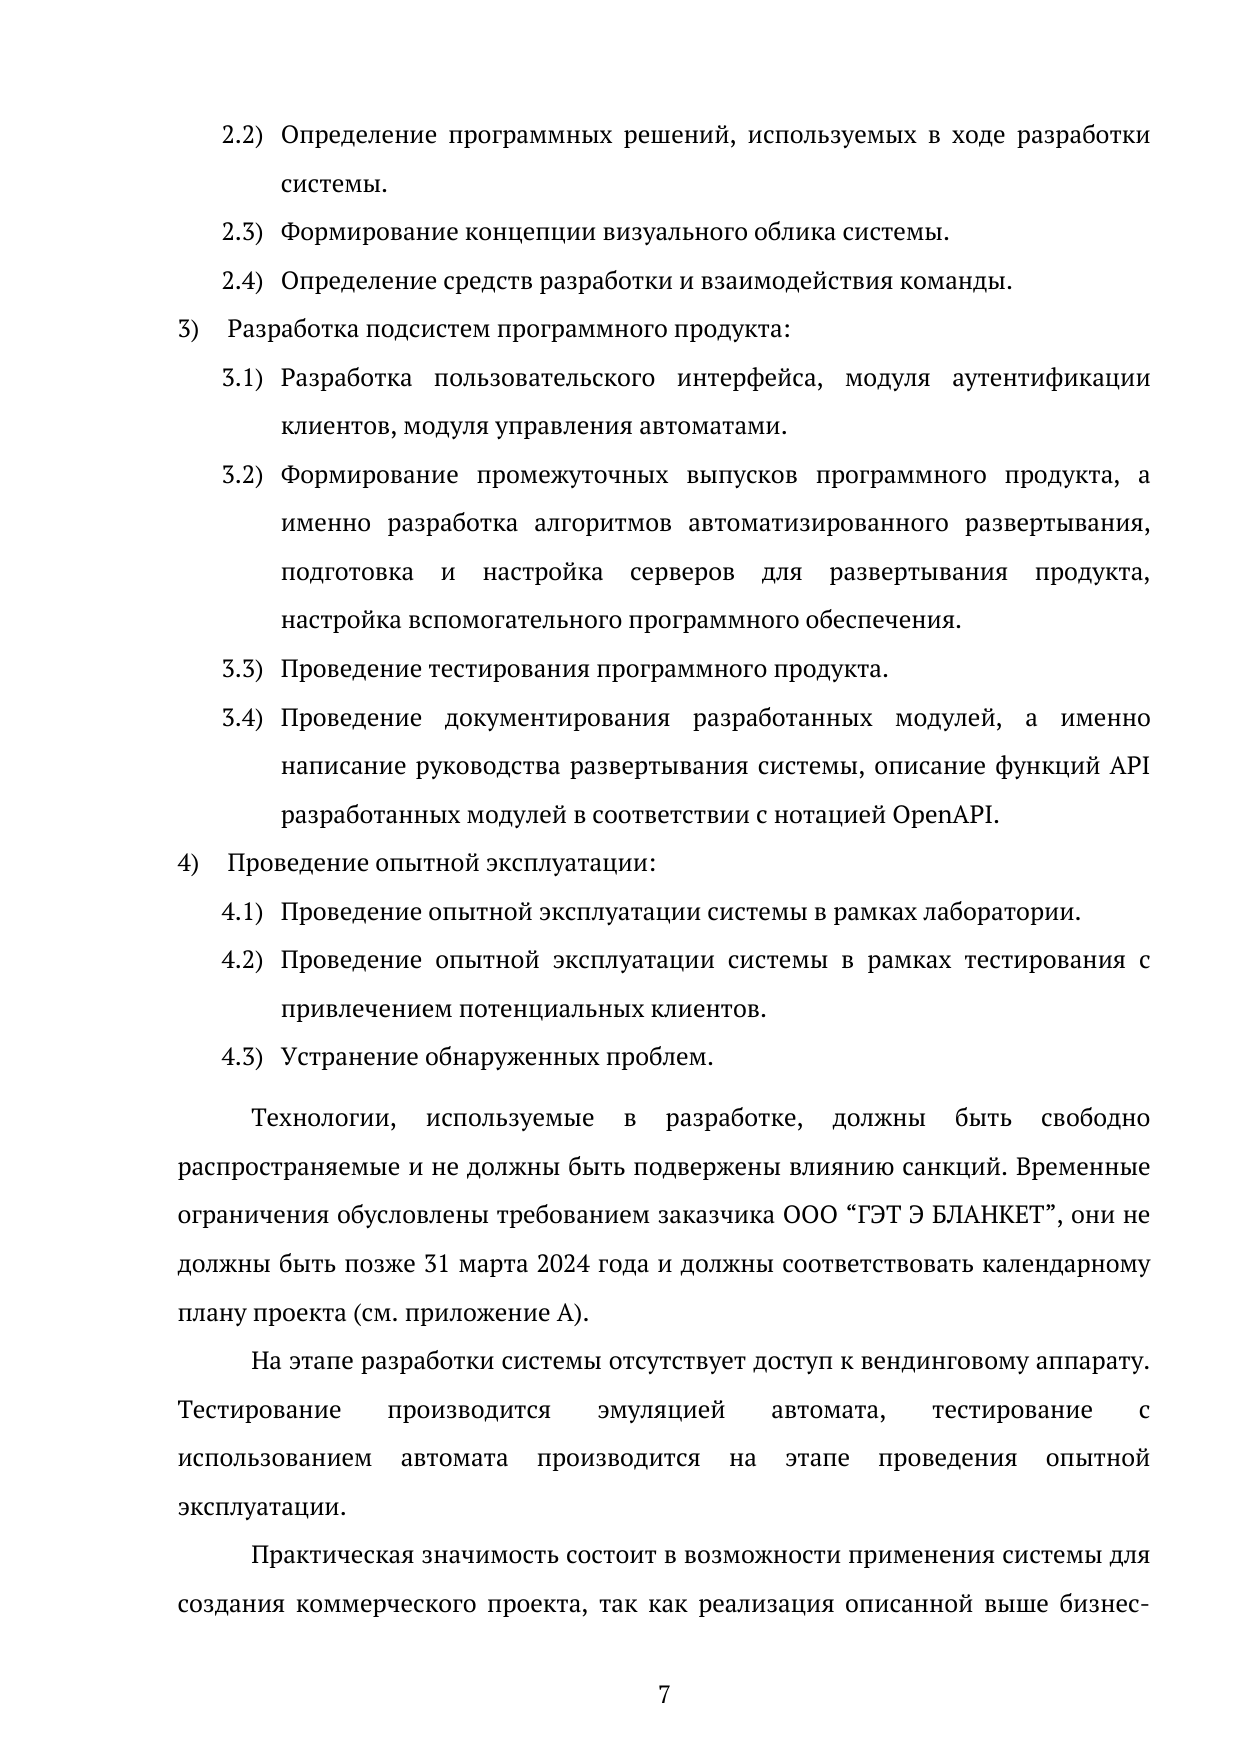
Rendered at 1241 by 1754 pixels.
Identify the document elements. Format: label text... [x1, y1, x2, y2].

list Определение средств разработки и взаимодействия команды. [221, 264, 1152, 296]
list Формирование промежуточных выпусков программного продукта, а именно разработка алгоритмов автоматизированного развертывания, подготовка и настройка серверов для развертывания продукта, настройка вспомогательного программного обеспечения. [221, 458, 1152, 636]
list Проведение опытной эксплуатации системы в рамках тестирования с привлечением потенциальных клиентов. [221, 943, 1152, 1024]
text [177, 1538, 1152, 1619]
list Проведение документирования разработанных модулей, а именно написание руководства развертывания системы, описание функций API разработанных модулей в соответствии с нотацией OpenAPI. [221, 701, 1152, 830]
list Устранение обнаруженных проблем. [221, 1040, 1152, 1073]
text Технологии, используемые в разработке, должны быть свободно распространяемые и не должны быть подвержены влиянию санкций. Временные ограничения обусловлены требованием заказчика ООО “ГЭТ Э БЛАНКЕТ”, они не должны быть позже 31 марта 2024 года и должны соответствовать календарному плану проекта (см. приложение А). [177, 1101, 1152, 1328]
list Определение программных решений, используемых в ходе разработки системы. [221, 118, 1152, 199]
list Проведение опытной эксплуатации системы в рамках лаборатории. [221, 895, 1152, 927]
list Проведение опытной эксплуатации: [177, 846, 1152, 879]
list Разработка подсистем программного продукта: [177, 312, 1152, 345]
list Формирование концепции визуального облика системы. [221, 215, 1152, 248]
text На этапе разработки системы отсутствует доступ к вендинговому аппарату. Тестирование производится эмуляцией автомата, тестирование с использованием автомата производится на этапе проведения опытной эксплуатации. [177, 1344, 1152, 1522]
list Проведение тестирования программного продукта. [221, 652, 1152, 684]
list Разработка пользовательского интерфейса, модуля аутентификации клиентов, модуля управления автоматами. [221, 361, 1152, 442]
